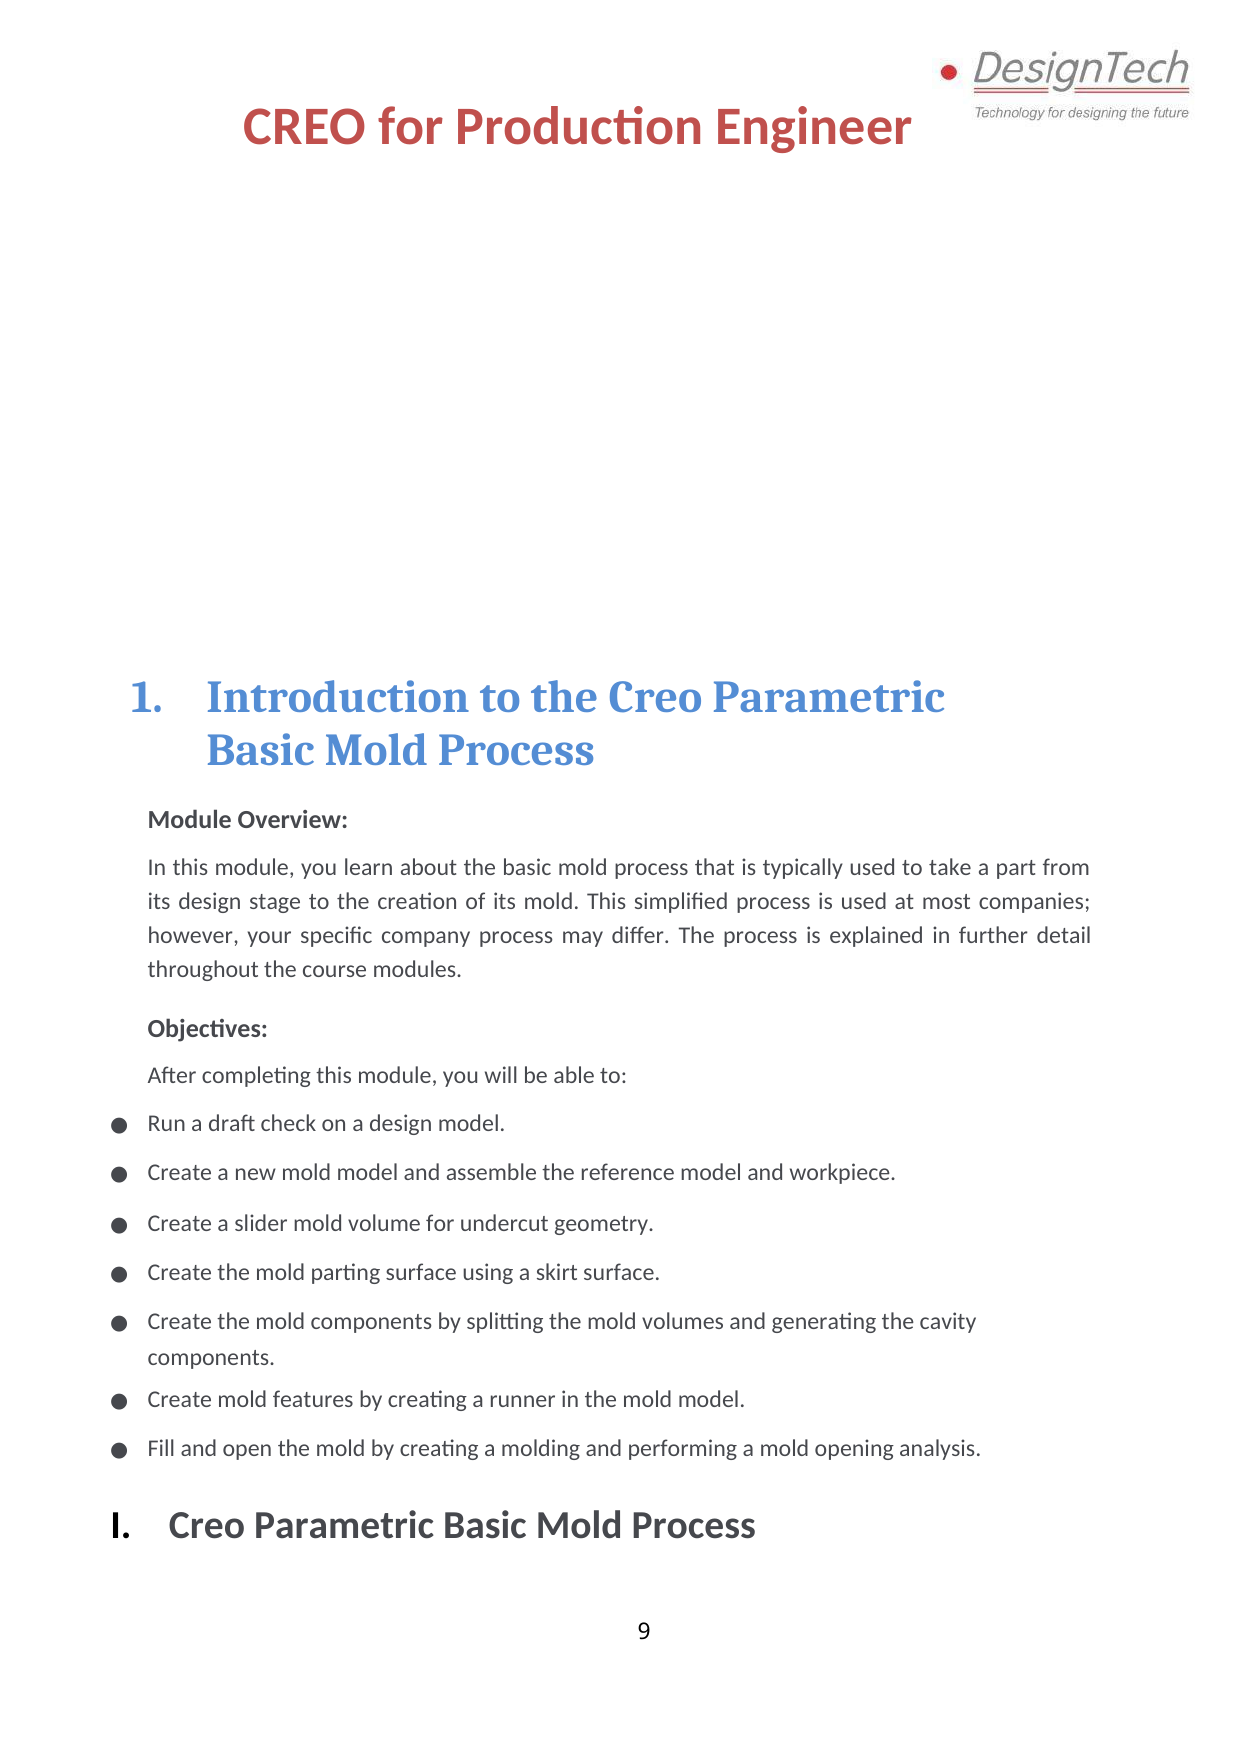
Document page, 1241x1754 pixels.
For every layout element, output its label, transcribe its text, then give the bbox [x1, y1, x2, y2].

list Introduction to the Creo Parametric [131, 671, 1194, 724]
subtitle Module Overview: [147, 803, 1194, 835]
list Create the mold parting surface using a skirt surface. [110, 1250, 1194, 1293]
picture [932, 42, 1195, 127]
list Run a draft check on a design model. [110, 1100, 1194, 1143]
list Create mold features by creating a runner in the mold model. [110, 1377, 1194, 1420]
text After completing this module, you will be able to: [147, 1060, 1194, 1089]
list Create a slider mold volume for undercut geometry. [110, 1201, 1194, 1243]
list Creo Parametric Basic Mold Process [131, 1501, 1194, 1549]
list Fill and open the mold by creating a molding and performing a mold opening analysis. [110, 1426, 1194, 1469]
text Basic Mold Process [206, 724, 1194, 777]
list Create a new mold model and assemble the reference model and workpiece. [110, 1149, 1194, 1192]
text In this module, you learn about the basic mold process that is typically used to take a part from its design stage to the creation of its mold. This simplified process is used at most companies; however, your specific company process may differ. The process is explained in further detail throughout the course modules. [147, 852, 1092, 983]
subtitle Objectives: [147, 1012, 1194, 1044]
list Create the mold components by splitting the mold volumes and generating the cavity components. [110, 1299, 1092, 1371]
